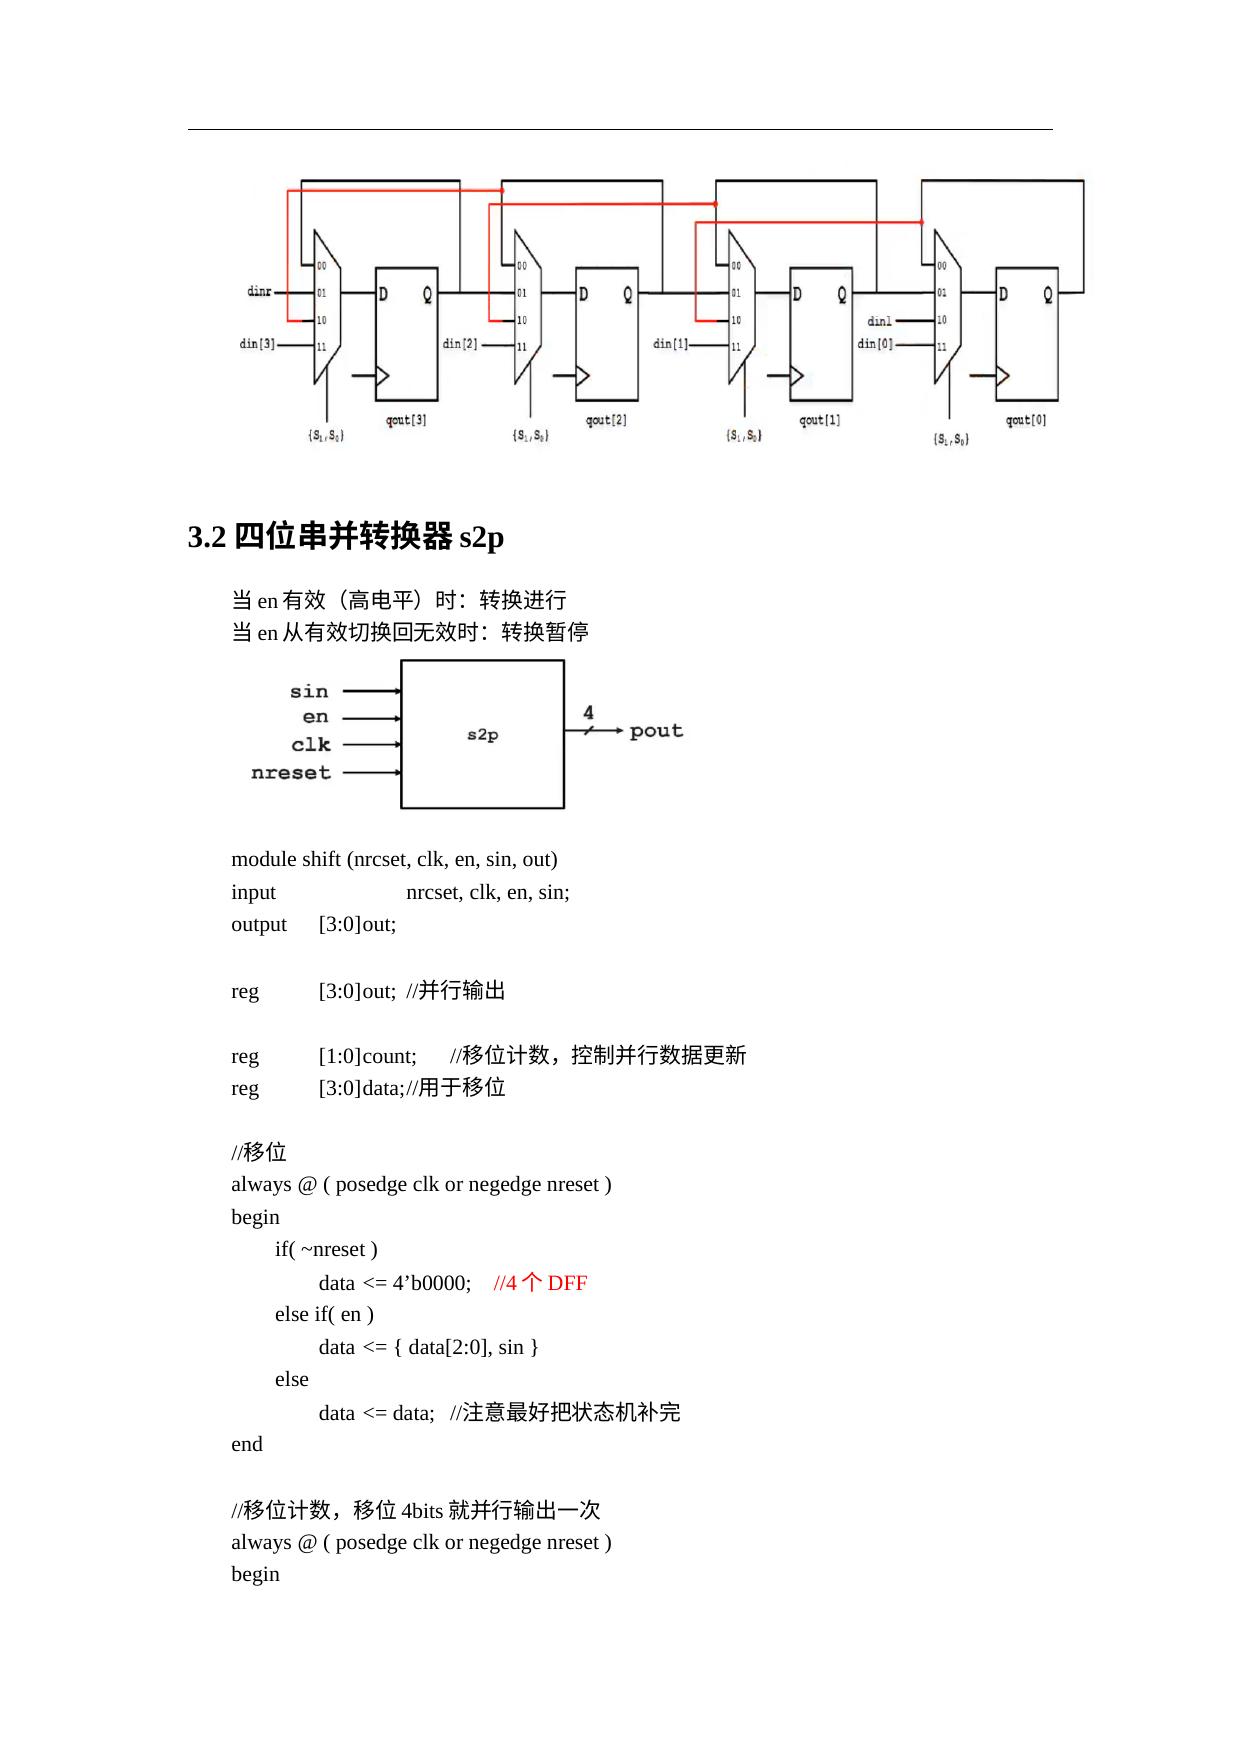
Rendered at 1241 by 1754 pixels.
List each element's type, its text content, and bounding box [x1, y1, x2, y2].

subtitle 3.2 四位串并转换器s2p [187, 501, 1053, 566]
text data <= data; //注意最好把状态机补完 [187, 1395, 1053, 1427]
text 当en从有效切换回无效时：转换暂停 [187, 615, 1053, 647]
text reg [3:0] data; //用于移位 [187, 1070, 1053, 1102]
picture [231, 647, 693, 819]
text //移位计数，移位4bits就并行输出一次 [187, 1492, 1053, 1525]
picture [231, 160, 1097, 454]
text always @ ( posedge clk or negedge nreset ) [187, 1167, 1053, 1200]
text end [187, 1427, 1053, 1460]
text input nrcset, clk, en, sin; [187, 875, 1053, 907]
text //移位 [187, 1135, 1053, 1167]
text 当en有效（高电平）时：转换进行 [187, 582, 1053, 615]
text module shift (nrcset, clk, en, sin, out) [187, 842, 1053, 875]
text if( ~nreset ) [187, 1232, 1053, 1265]
text data <= { data[2:0], sin } [187, 1330, 1053, 1362]
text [187, 1525, 1053, 1557]
text reg [3:0] out; //并行输出 [187, 972, 1053, 1005]
text output [3:0] out; [187, 907, 1053, 940]
text data <= 4’b0000; //4个DFF [187, 1265, 1053, 1297]
text reg [1:0] count; //移位计数，控制并行数据更新 [187, 1037, 1053, 1070]
text else if( en ) [187, 1297, 1053, 1330]
text else [187, 1362, 1053, 1395]
text begin [187, 1200, 1053, 1232]
text begin [187, 1557, 1053, 1590]
